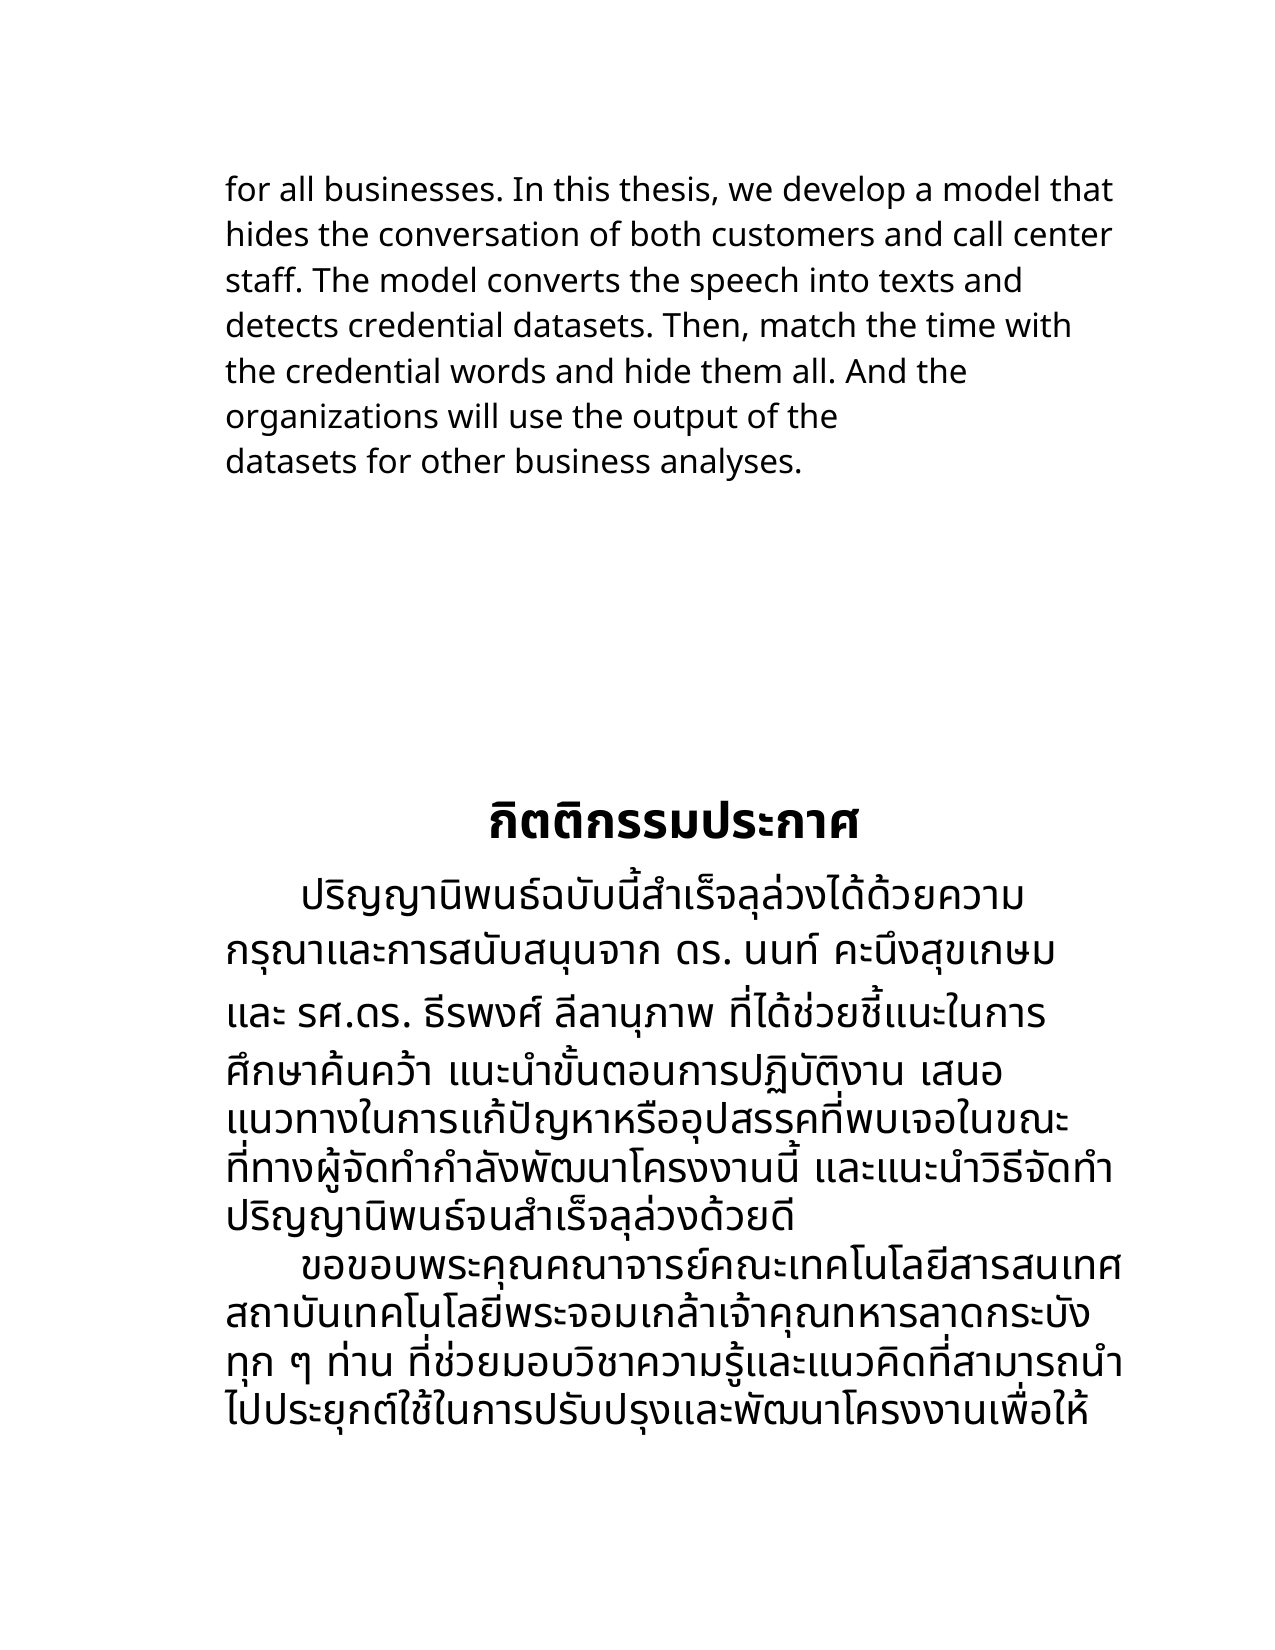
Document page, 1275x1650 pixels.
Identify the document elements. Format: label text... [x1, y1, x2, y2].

text datasets for other business analyses. [225, 438, 1125, 529]
text กิตติกรรมประกาศ [225, 792, 1125, 850]
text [225, 1241, 1125, 1435]
text ปริญญานิพนธ์ฉบับนี้สำเร็จลุล่วงได้ด้วยความกรุณาและการสนับสนุนจาก ดร. นนท์ คะนึงสุขเกษม และ รศ.ดร. ธีรพงศ์ ลีลานุภาพ ที่ได้ช่วยชี้แนะในการศึกษาค้นคว้า แนะนำขั้นตอนการปฏิบัติงาน เสนอแนวทางในการแก้ปัญหาหรืออุปสรรคที่พบเจอในขณะที่ทางผู้จัดทำกำลังพัฒนาโครงงานนี้ และแนะนำวิธีจัดทำปริญญานิพนธ์จนสำเร็จลุล่วงด้วยดี [225, 871, 1125, 1241]
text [225, 166, 1125, 438]
